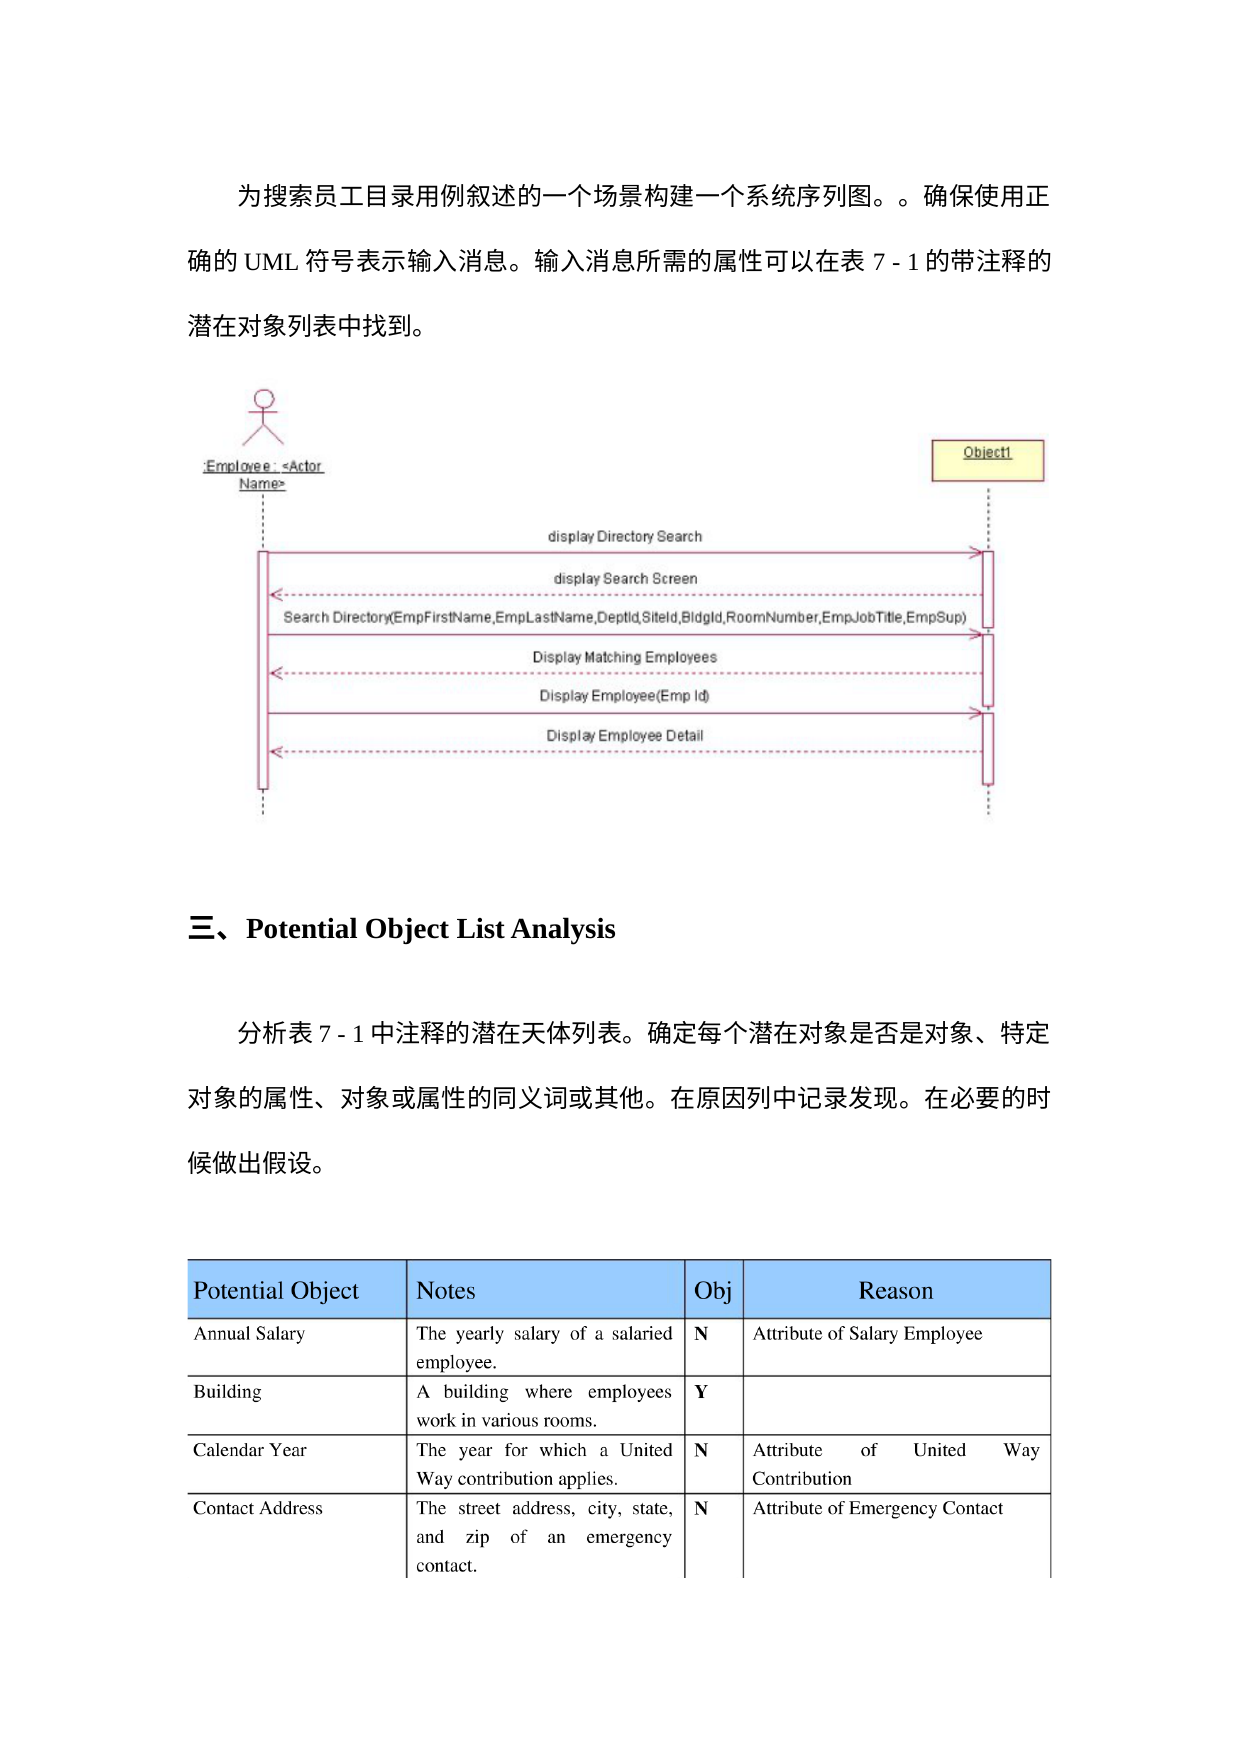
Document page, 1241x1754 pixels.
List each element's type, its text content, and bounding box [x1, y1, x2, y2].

picture [187, 374, 1053, 827]
list 为搜索员工目录用例叙述的一个场景构建一个系统序列图。。确保使用正确的UML符号表示输⼊消息。输⼊消息所需的属性可以在表7 - 1的带注释的潜在对象列表中找到。 [187, 162, 1053, 357]
list 分析表7 - 1中注释的潜在天体列表。确定每个潜在对象是否是对象、特定对象的属性、对象或属性的同义词或其他。在原因列中记录发现。在必要的时候做出假设。 [187, 999, 1053, 1194]
picture [187, 1259, 1052, 1578]
list Potential Object List Analysis [187, 893, 1053, 958]
